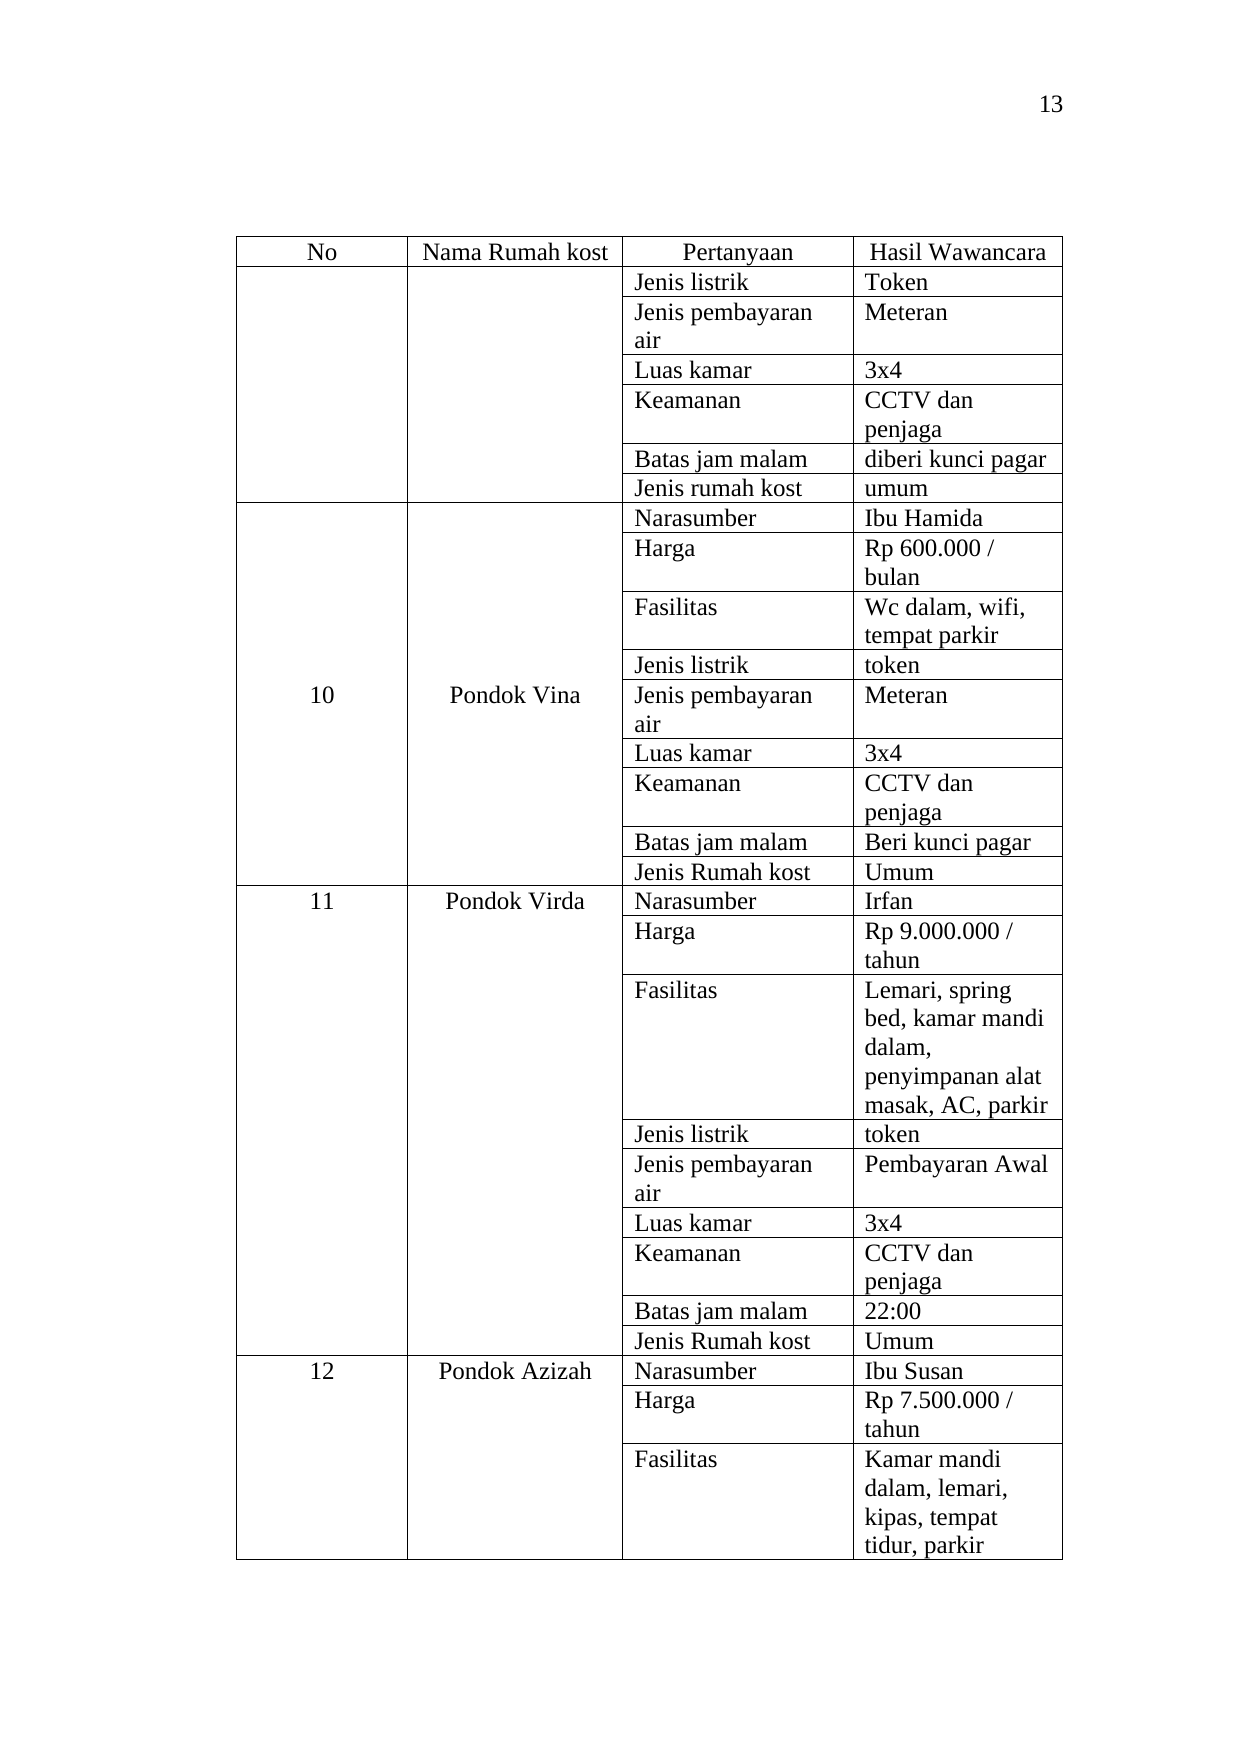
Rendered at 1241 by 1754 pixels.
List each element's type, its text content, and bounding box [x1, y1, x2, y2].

table_cell Batas jam malam [623, 827, 853, 856]
table_cell diberi kunci pagar [854, 444, 1062, 472]
table_header Hasil Wawancara [854, 237, 1062, 266]
table_header No [237, 237, 407, 266]
table_cell Batas jam malam [623, 1296, 853, 1325]
table_cell Rp 9.000.000 / tahun [854, 916, 1062, 974]
table_cell CCTV dan penjaga [854, 1238, 1062, 1295]
table_cell Jenis rumah kost [623, 474, 853, 502]
table_cell 3x4 [854, 1208, 1062, 1237]
table_cell Token [854, 267, 1062, 296]
table_header Pertanyaan [623, 237, 853, 266]
table_cell Narasumber [623, 1356, 853, 1384]
table_cell Harga [623, 533, 853, 591]
table_cell Luas kamar [623, 739, 853, 767]
table_cell 3x4 [854, 355, 1062, 384]
table_cell 12 [237, 1356, 407, 1559]
table_cell 22:00 [854, 1296, 1062, 1325]
table_cell Batas jam malam [623, 444, 853, 472]
table_cell token [854, 650, 1062, 679]
table_cell 11 [237, 886, 407, 1355]
table_cell Lemari, spring bed, kamar mandi dalam, penyimpanan alat masak, AC, parkir [854, 975, 1062, 1118]
table_cell Rp 600.000 / bulan [854, 533, 1062, 591]
table_cell Beri kunci pagar [854, 827, 1062, 856]
table_cell Meteran [854, 297, 1062, 354]
table_cell Jenis Rumah kost [623, 1326, 853, 1355]
table_cell Pondok Vina [408, 503, 622, 885]
table_header Nama Rumah kost [408, 237, 622, 266]
table_cell 10 [237, 503, 407, 885]
table_cell Luas kamar [623, 1208, 853, 1237]
table_cell token [854, 1120, 1062, 1148]
table_cell Keamanan [623, 385, 853, 443]
table_cell Wc dalam, wifi, tempat parkir [854, 592, 1062, 649]
table_cell Fasilitas [623, 1444, 853, 1559]
table_cell Umum [854, 857, 1062, 885]
table_cell Narasumber [623, 503, 853, 532]
table_cell Jenis listrik [623, 267, 853, 296]
table_cell Irfan [854, 886, 1062, 915]
table_cell CCTV dan penjaga [854, 385, 1062, 443]
table_cell Keamanan [623, 768, 853, 826]
table_cell Fasilitas [623, 975, 853, 1118]
table_cell Ibu Hamida [854, 503, 1062, 532]
table_cell Pembayaran Awal [854, 1149, 1062, 1207]
table_cell Kamar mandi dalam, lemari, kipas, tempat tidur, parkir [854, 1444, 1062, 1559]
table_cell Harga [623, 916, 853, 974]
table_cell Narasumber [623, 886, 853, 915]
table_cell Jenis pembayaran air [623, 297, 853, 354]
table_cell Keamanan [623, 1238, 853, 1295]
table_cell Harga [623, 1386, 853, 1443]
table_cell Jenis listrik [623, 650, 853, 679]
table_cell Ibu Susan [854, 1356, 1062, 1384]
table_cell Jenis Rumah kost [623, 857, 853, 885]
table_cell CCTV dan penjaga [854, 768, 1062, 826]
table_cell Luas kamar [623, 355, 853, 384]
table_cell Umum [854, 1326, 1062, 1355]
table_cell Jenis pembayaran air [623, 680, 853, 737]
table_cell Rp 7.500.000 / tahun [854, 1386, 1062, 1443]
table_cell Pondok Azizah [408, 1356, 622, 1559]
table_cell umum [854, 474, 1062, 502]
table_cell Jenis listrik [623, 1120, 853, 1148]
table_cell Meteran [854, 680, 1062, 737]
table_cell Fasilitas [623, 592, 853, 649]
table_cell 3x4 [854, 739, 1062, 767]
table_cell Pondok Virda [408, 886, 622, 1355]
table_cell Jenis pembayaran air [623, 1149, 853, 1207]
